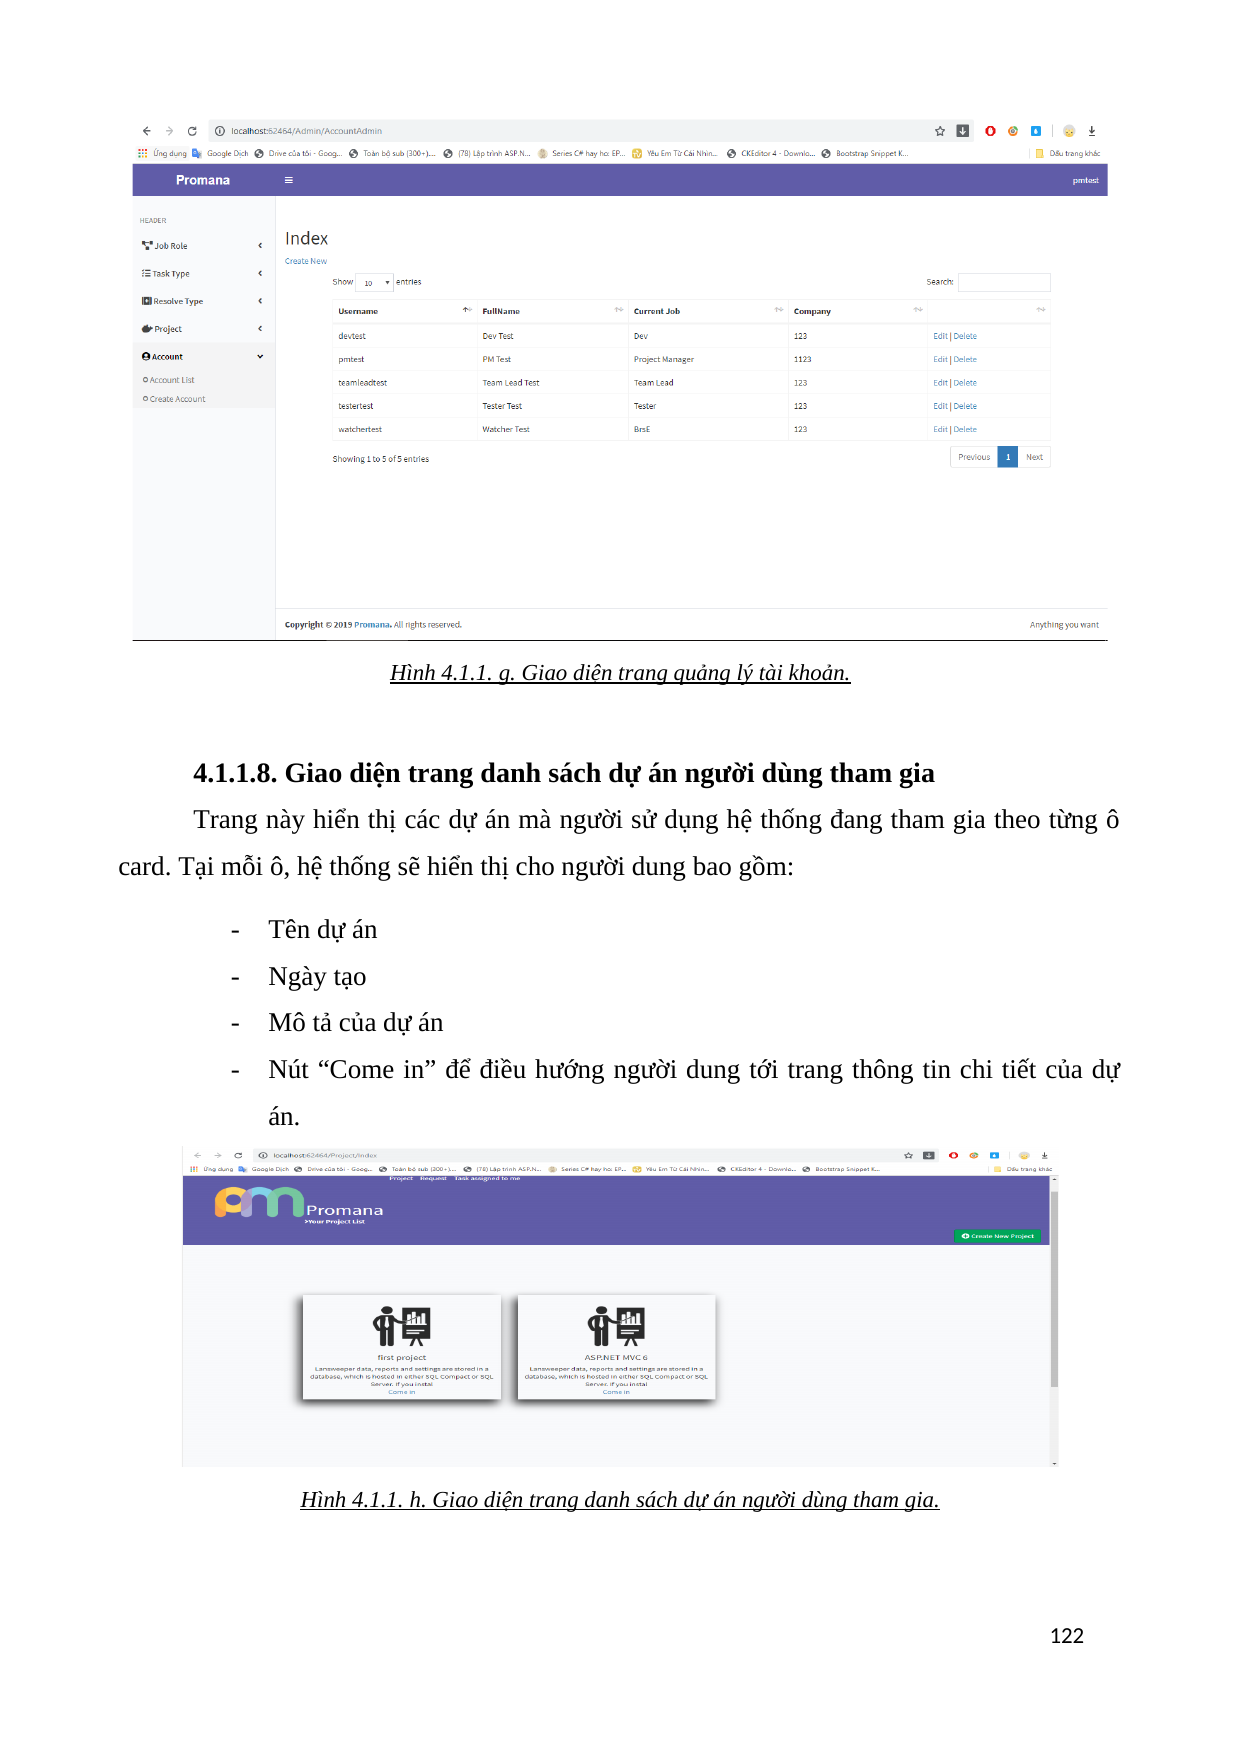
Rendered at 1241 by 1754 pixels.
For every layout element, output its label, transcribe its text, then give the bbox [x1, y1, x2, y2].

text Hình 4.1.1. g. Giao diện trang quảng lý tài khoản. [118, 659, 1122, 686]
subtitle 4.1.1.8. Giao diện trang danh sách dự án người dùng tham gia [118, 756, 1122, 788]
text Trang này hiển thị các dự án mà người sử dụng hệ thống đang tham gia theo từng ô card. Tại mỗi ô, hệ thống sẽ hiển thị cho người dung bao gồm: [118, 803, 1122, 881]
list Ngày tạo [231, 960, 1122, 991]
picture [132, 118, 1108, 641]
text Hình 4.1.1. h. Giao diện trang danh sách dự án người dùng tham gia. [118, 1486, 1122, 1512]
picture [181, 1146, 1059, 1467]
list Nút “Come in” để điều hướng người dung tới trang thông tin chi tiết của dự án. [231, 1053, 1122, 1131]
list Tên dự án [231, 913, 1122, 944]
list Mô tả của dự án [231, 1007, 1122, 1038]
